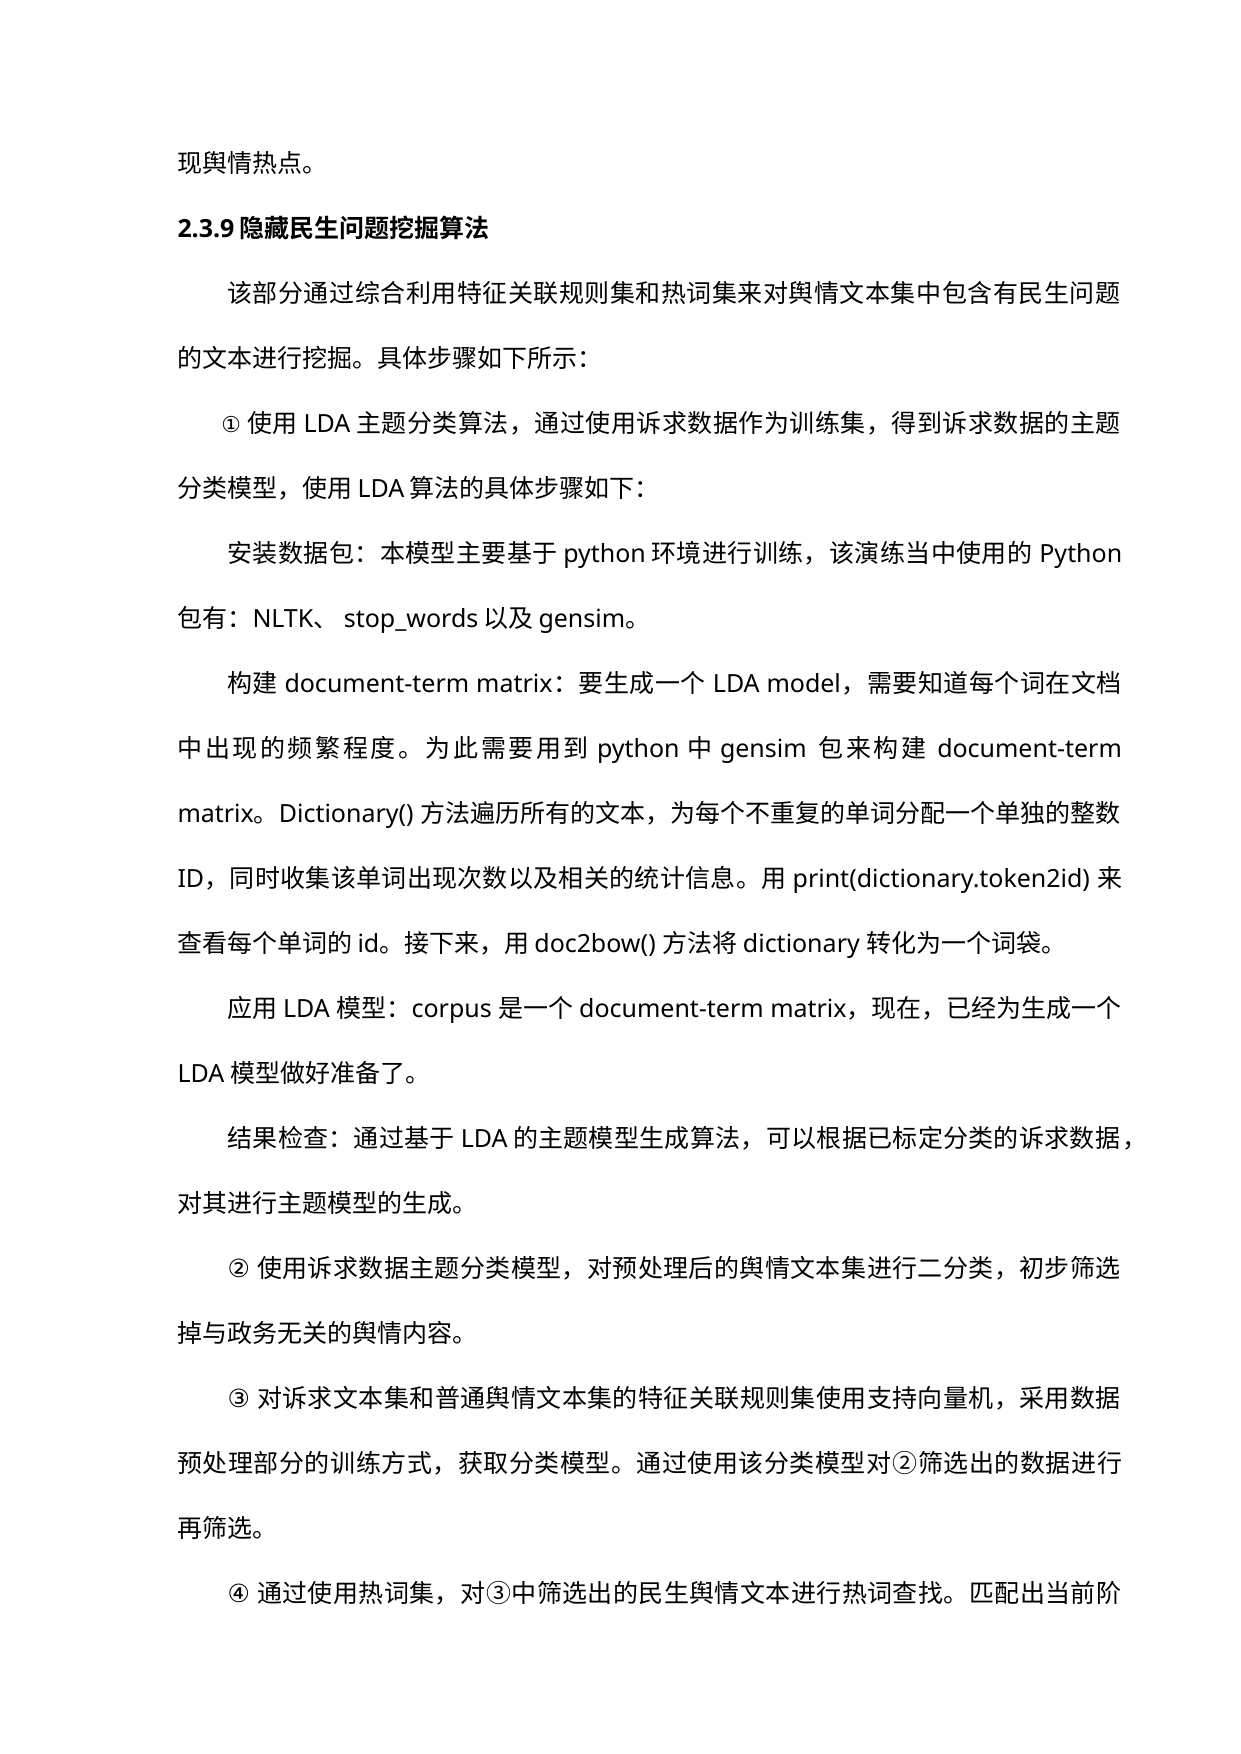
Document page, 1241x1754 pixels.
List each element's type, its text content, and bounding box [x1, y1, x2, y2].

text ② 使用诉求数据主题分类模型，对预处理后的舆情文本集进行二分类，初步筛选掉与政务无关的舆情内容。 [177, 1234, 1122, 1364]
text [177, 129, 1122, 194]
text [177, 1559, 1122, 1624]
text 该部分通过综合利用特征关联规则集和热词集来对舆情文本集中包含有民生问题的文本进行挖掘。具体步骤如下所示： [177, 259, 1122, 389]
text 结果检查：通过基于LDA的主题模型生成算法，可以根据已标定分类的诉求数据，对其进行主题模型的生成。 [177, 1104, 1122, 1234]
text 安装数据包：本模型主要基于python环境进行训练，该演练当中使用的 Python 包有：NLTK、 stop_words以及gensim。 [177, 519, 1122, 649]
text ① 使用LDA主题分类算法，通过使用诉求数据作为训练集，得到诉求数据的主题分类模型，使用LDA算法的具体步骤如下： [177, 389, 1122, 519]
text 应用 LDA 模型：corpus 是一个 document-term matrix，现在，已经为生成一个 LDA 模型做好准备了。 [177, 974, 1122, 1104]
text 构建 document-term matrix：要生成一个 LDA model，需要知道每个词在文档中出现的频繁程度。为此需要用到python中gensim 包来构建 document-term matrix。Dictionary() 方法遍历所有的文本，为每个不重复的单词分配一个单独的整数 ID，同时收集该单词出现次数以及相关的统计信息。用 print(dictionary.token2id) 来查看每个单词的id。接下来，用doc2bow() 方法将 dictionary 转化为一个词袋。 [177, 649, 1122, 974]
text ③ 对诉求文本集和普通舆情文本集的特征关联规则集使用支持向量机，采用数据预处理部分的训练方式，获取分类模型。通过使用该分类模型对②筛选出的数据进行再筛选。 [177, 1364, 1122, 1559]
list 2.3.9隐藏民生问题挖掘算法 [177, 194, 1122, 259]
